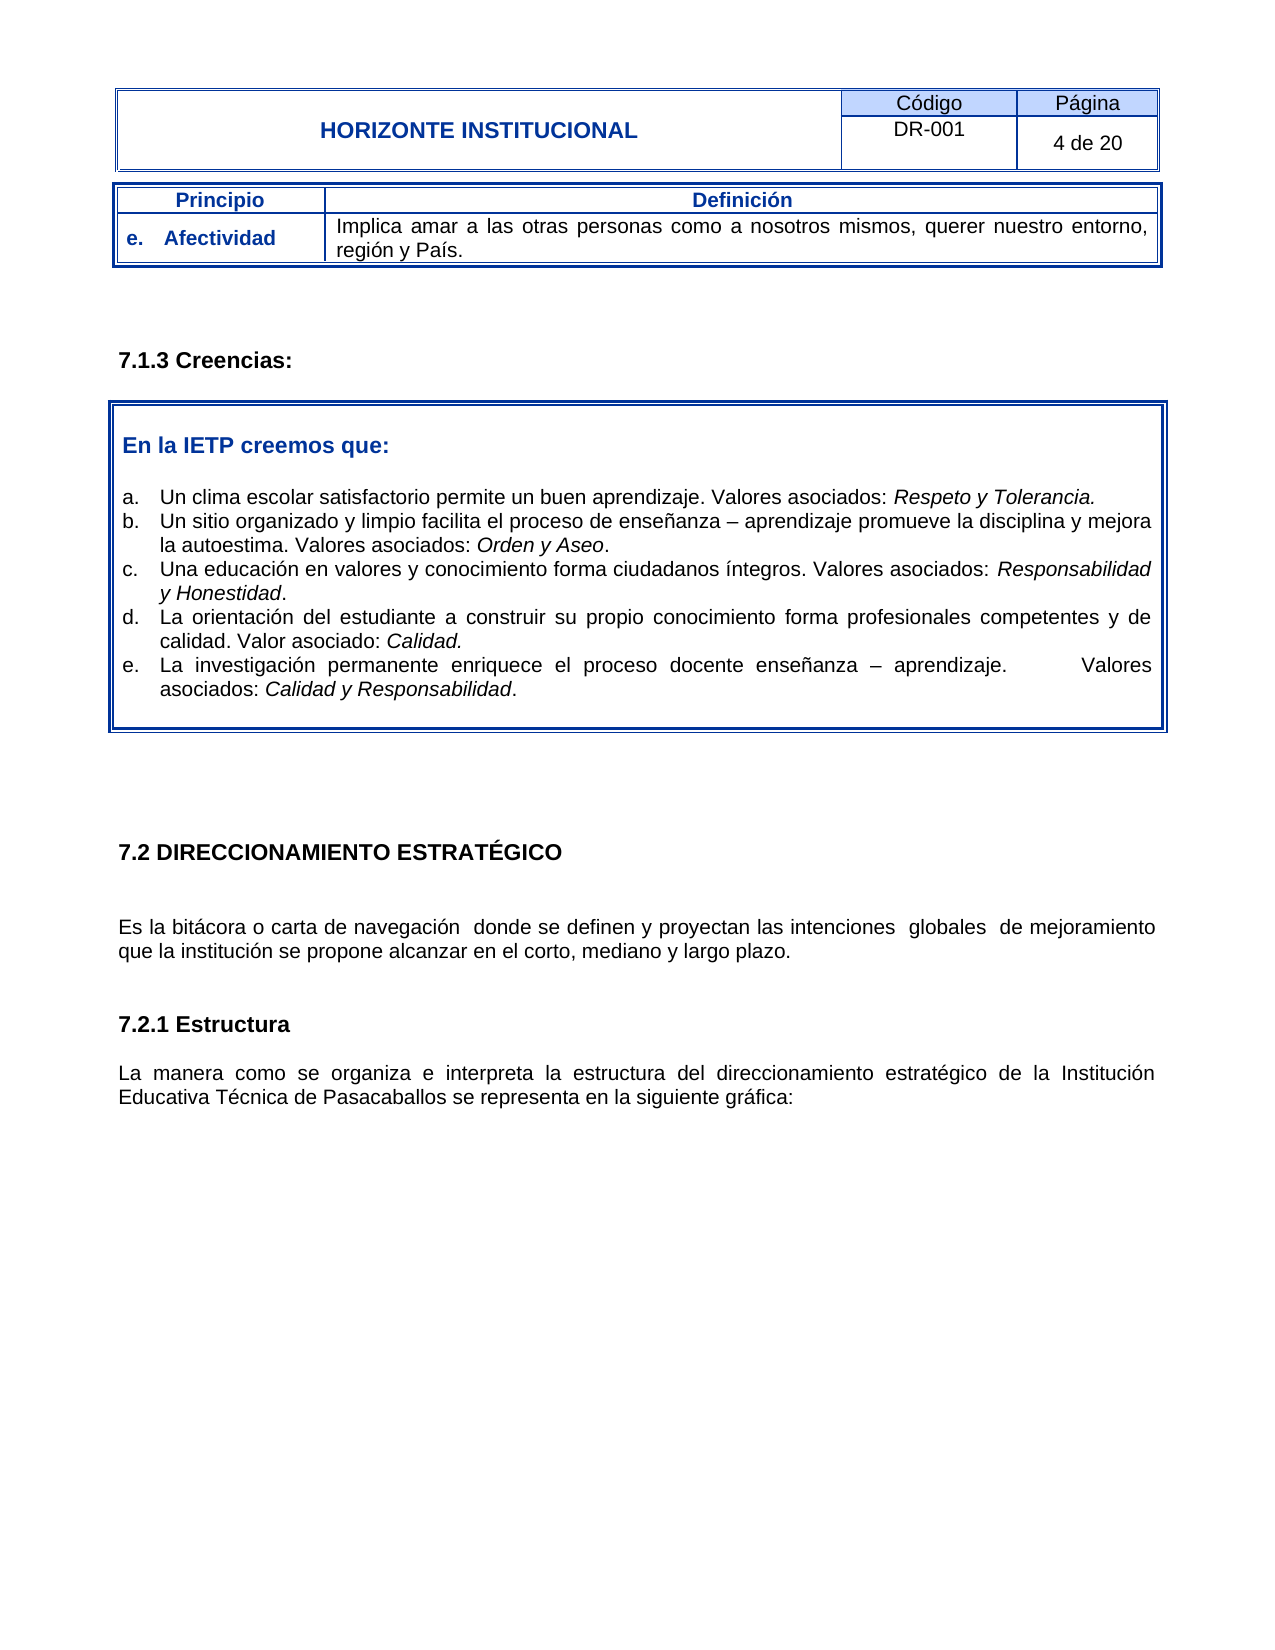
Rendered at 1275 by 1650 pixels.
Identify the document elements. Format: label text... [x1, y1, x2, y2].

table_cell Afectividad [118, 214, 324, 261]
text Es la bitácora o carta de navegación donde se definen y proyectan las intenciones globales de mejoramiento que la institución se propone alcanzar en el corto, mediano y largo plazo. [118, 915, 1157, 963]
text 7.1.3 Creencias: [118, 347, 1157, 373]
table_cell Implica amar a las otras personas como a nosotros mismos, querer nuestro entorno, región y País. [326, 214, 1157, 261]
text 7.2 DIRECCIONAMIENTO ESTRATÉGICO [118, 838, 1157, 865]
table_header Definición [326, 188, 1157, 212]
table_header En la IETP creemos que: Un clima escolar satisfactorio permite un buen aprendizaje. Valores asociados: Respeto y Tolerancia. Un sitio organizado y limpio facilita el proceso de enseñanza – aprendizaje promueve la disciplina y mejora la autoestima. Valores asociados: Orden y Aseo. Una educación en valores y conocimiento forma ciudadanos íntegros. Valores asociados: Responsabilidad y Honestidad. La orientación del estudiante a construir su propio conocimiento forma profesionales competentes y de calidad. Valor asociado: Calidad. La investigación permanente enriquece el proceso docente enseñanza – aprendizaje. Valores asociados: Calidad y Responsabilidad. [114, 406, 1161, 727]
table_header Principio [118, 188, 324, 212]
text La manera como se organiza e interpreta la estructura del direccionamiento estratégico de la Institución Educativa Técnica de Pasacaballos se representa en la siguiente gráfica: [118, 1061, 1157, 1109]
text 7.2.1 Estructura [118, 1011, 1157, 1037]
